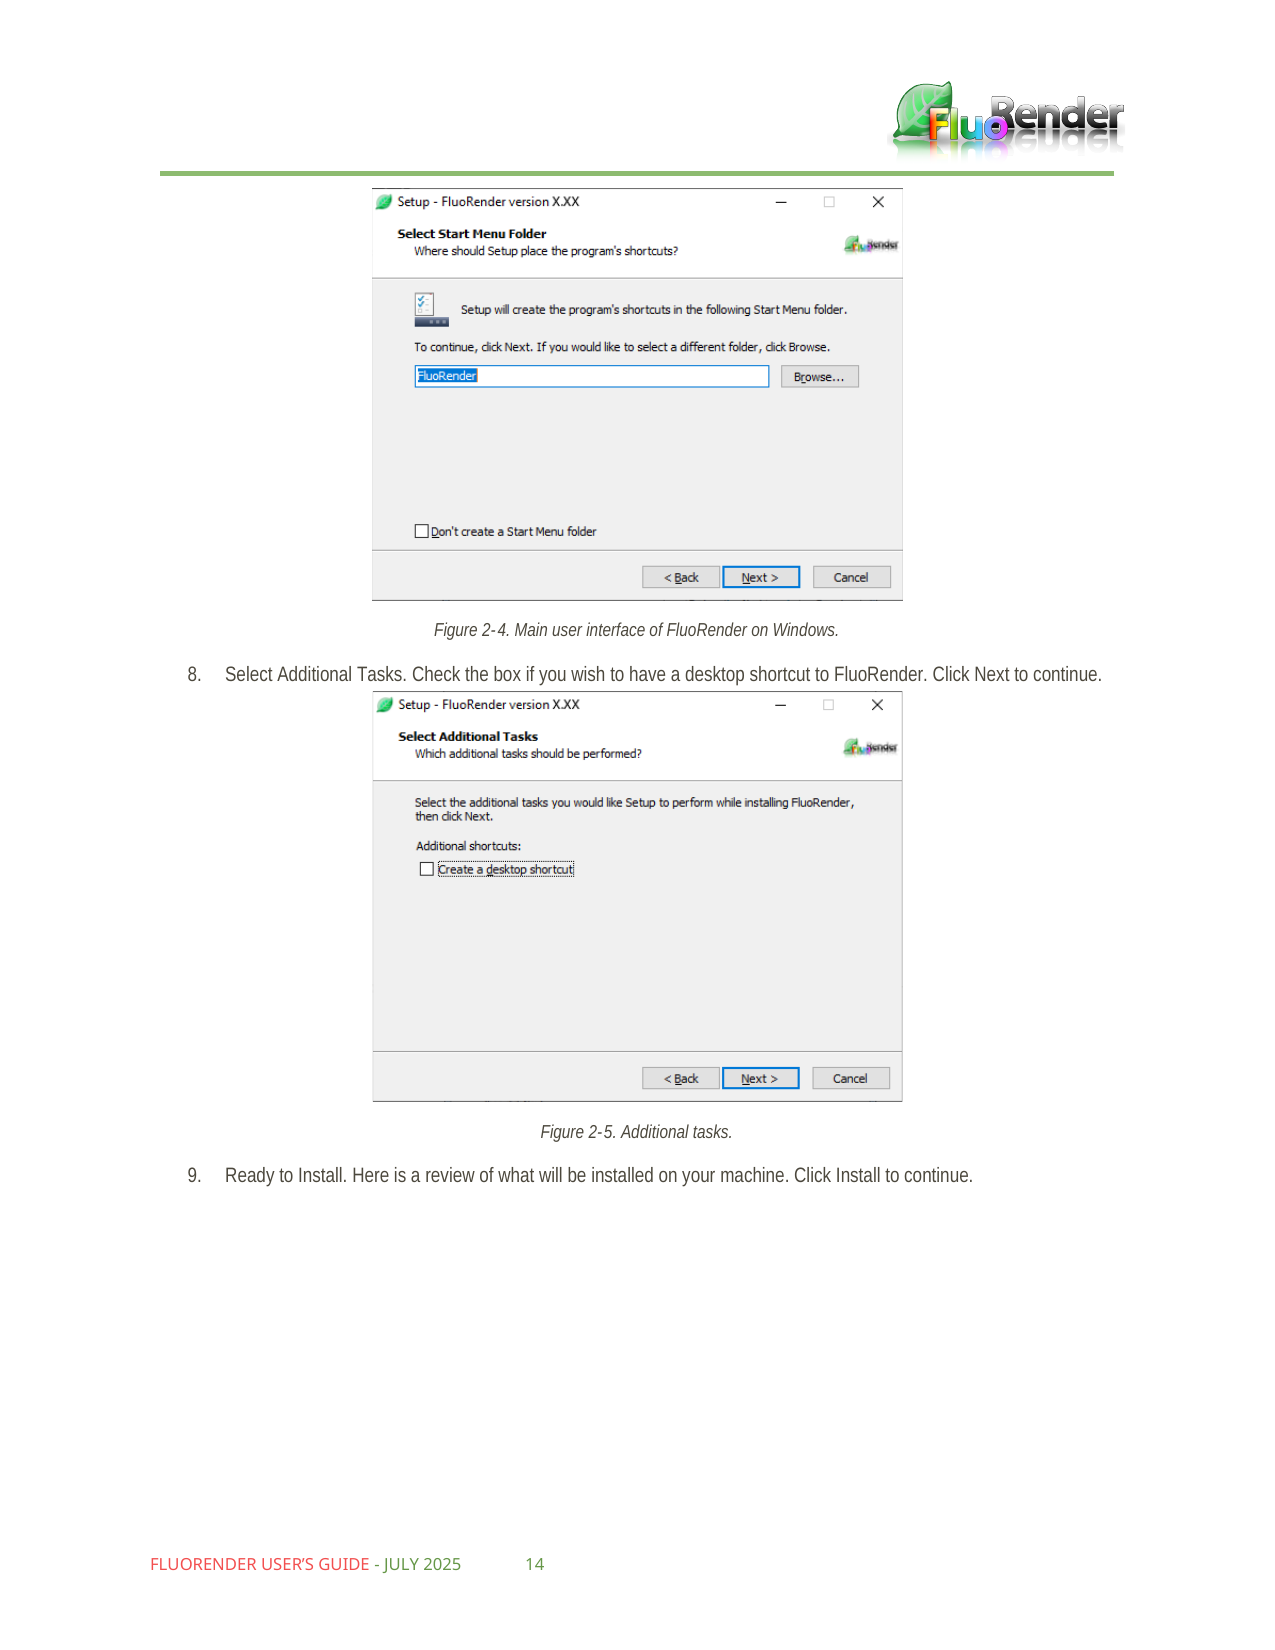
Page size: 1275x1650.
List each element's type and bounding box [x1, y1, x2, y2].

picture [372, 188, 903, 601]
picture [372, 691, 903, 1102]
picture [887, 75, 1125, 165]
